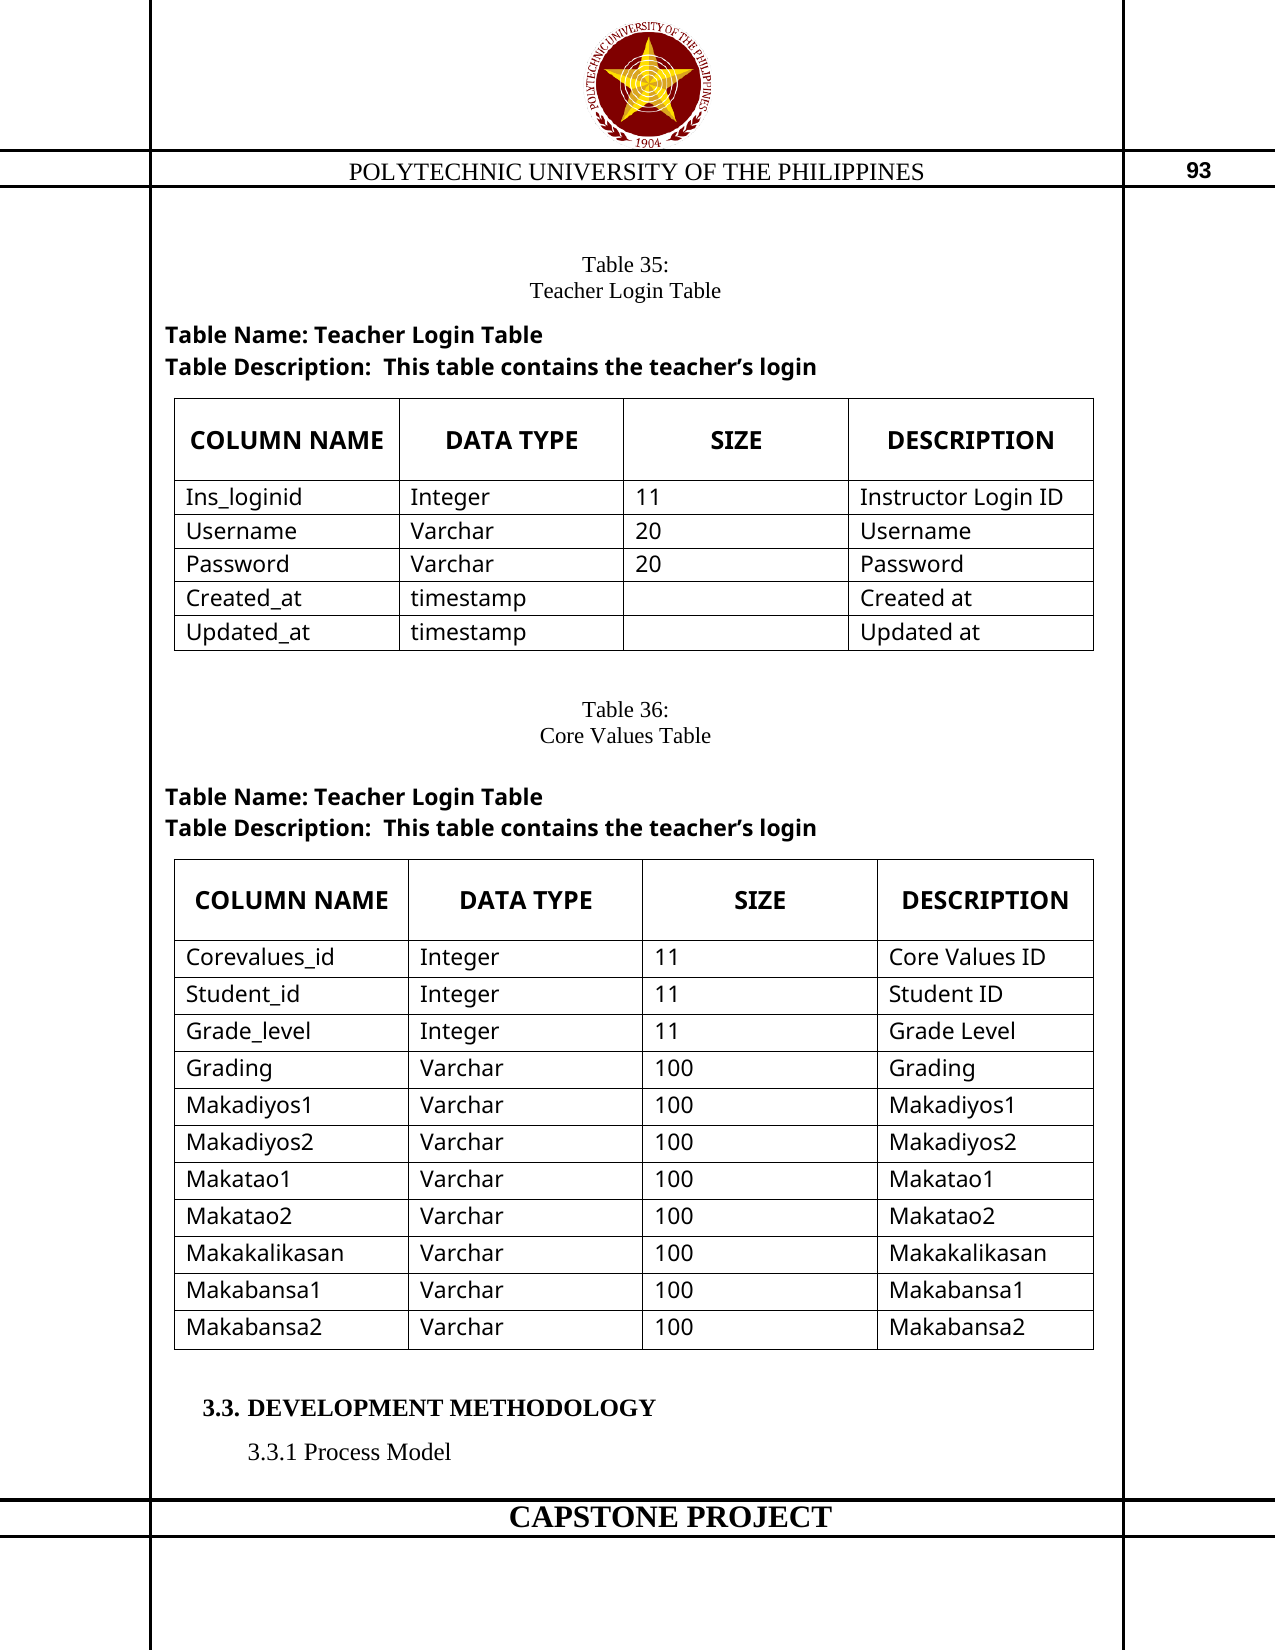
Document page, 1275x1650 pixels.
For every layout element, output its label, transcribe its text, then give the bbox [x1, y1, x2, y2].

list 3.3.1 Process Model [247, 1437, 1110, 1465]
table_cell Makadiyos1 [175, 1089, 408, 1125]
table_cell Makatao2 [878, 1200, 1093, 1236]
table_cell Grade_level [175, 1015, 408, 1051]
table_cell Ins_loginid [175, 481, 399, 514]
table_cell Grading [878, 1052, 1093, 1088]
table_cell 100 [643, 1200, 877, 1236]
table_cell 11 [624, 481, 848, 514]
table_cell Student_id [175, 978, 408, 1014]
table_cell Created at [849, 582, 1093, 614]
table_cell timestamp [400, 616, 623, 650]
table_header SIZE [624, 399, 848, 480]
table_cell Makatao1 [175, 1163, 408, 1199]
table_cell Instructor Login ID [849, 481, 1093, 514]
table_cell Makabansa1 [878, 1274, 1093, 1309]
table_cell Student ID [878, 978, 1093, 1014]
table_cell 100 [643, 1311, 877, 1349]
table_header SIZE [643, 860, 877, 940]
table_cell Varchar [409, 1311, 642, 1349]
table_cell Makatao2 [175, 1200, 408, 1236]
table_cell Username [175, 515, 399, 547]
table_cell Core Values ID [878, 941, 1093, 977]
table_cell Makadiyos2 [175, 1126, 408, 1162]
table_cell Makakalikasan [175, 1237, 408, 1273]
table_cell 100 [643, 1237, 877, 1273]
table_cell Varchar [409, 1237, 642, 1273]
table_cell Password [175, 549, 399, 581]
table_cell Password [849, 549, 1093, 581]
table_cell 20 [624, 515, 848, 547]
table_header COLUMN NAME [175, 399, 399, 480]
table_cell Corevalues_id [175, 941, 408, 977]
table_cell Varchar [400, 515, 623, 547]
table_cell Varchar [409, 1163, 642, 1199]
table_cell 11 [643, 1015, 877, 1051]
table_cell [624, 582, 848, 614]
table_cell 20 [624, 549, 848, 581]
table_header DATA TYPE [409, 860, 642, 940]
table_cell [624, 616, 848, 650]
table_cell Integer [409, 978, 642, 1014]
table_cell 11 [643, 978, 877, 1014]
table_cell 11 [643, 941, 877, 977]
table_header DATA TYPE [400, 399, 623, 480]
table_cell timestamp [400, 582, 623, 614]
table_cell 100 [643, 1089, 877, 1125]
table_cell 100 [643, 1126, 877, 1162]
table_cell Varchar [409, 1126, 642, 1162]
table_cell Updated_at [175, 616, 399, 650]
table_cell Integer [400, 481, 623, 514]
list DEVELOPMENT METHODOLOGY [202, 1393, 1110, 1422]
table_cell Grading [175, 1052, 408, 1088]
table_cell Varchar [409, 1052, 642, 1088]
table_cell Makadiyos2 [878, 1126, 1093, 1162]
table_cell Created_at [175, 582, 399, 614]
table_cell 100 [643, 1163, 877, 1199]
table_cell Makabansa2 [878, 1311, 1093, 1349]
table_cell Updated at [849, 616, 1093, 650]
table_cell Makabansa2 [175, 1311, 408, 1349]
table_cell Grade Level [878, 1015, 1093, 1051]
table_header DESCRIPTION [849, 399, 1093, 480]
table_cell Varchar [409, 1200, 642, 1236]
table_cell Varchar [400, 549, 623, 581]
text Table Name: Teacher Login Table [165, 781, 1110, 812]
table_cell 100 [643, 1052, 877, 1088]
table_cell Makadiyos1 [878, 1089, 1093, 1125]
table_cell Username [849, 515, 1093, 547]
table_header DESCRIPTION [878, 860, 1093, 940]
table_cell 100 [643, 1274, 877, 1309]
table_header COLUMN NAME [175, 860, 408, 940]
table_cell Varchar [409, 1274, 642, 1309]
table_cell Makabansa1 [175, 1274, 408, 1309]
table_cell Makakalikasan [878, 1237, 1093, 1273]
text Table Name: Teacher Login Table [165, 319, 1110, 351]
table_cell Varchar [409, 1089, 642, 1125]
text Table Description: This table contains the teacher’s login [165, 812, 1110, 843]
table_cell Makatao1 [878, 1163, 1093, 1199]
text Table Description: This table contains the teacher’s login [165, 351, 1110, 382]
table_cell Integer [409, 941, 642, 977]
table_cell Integer [409, 1015, 642, 1051]
picture [583, 20, 712, 149]
